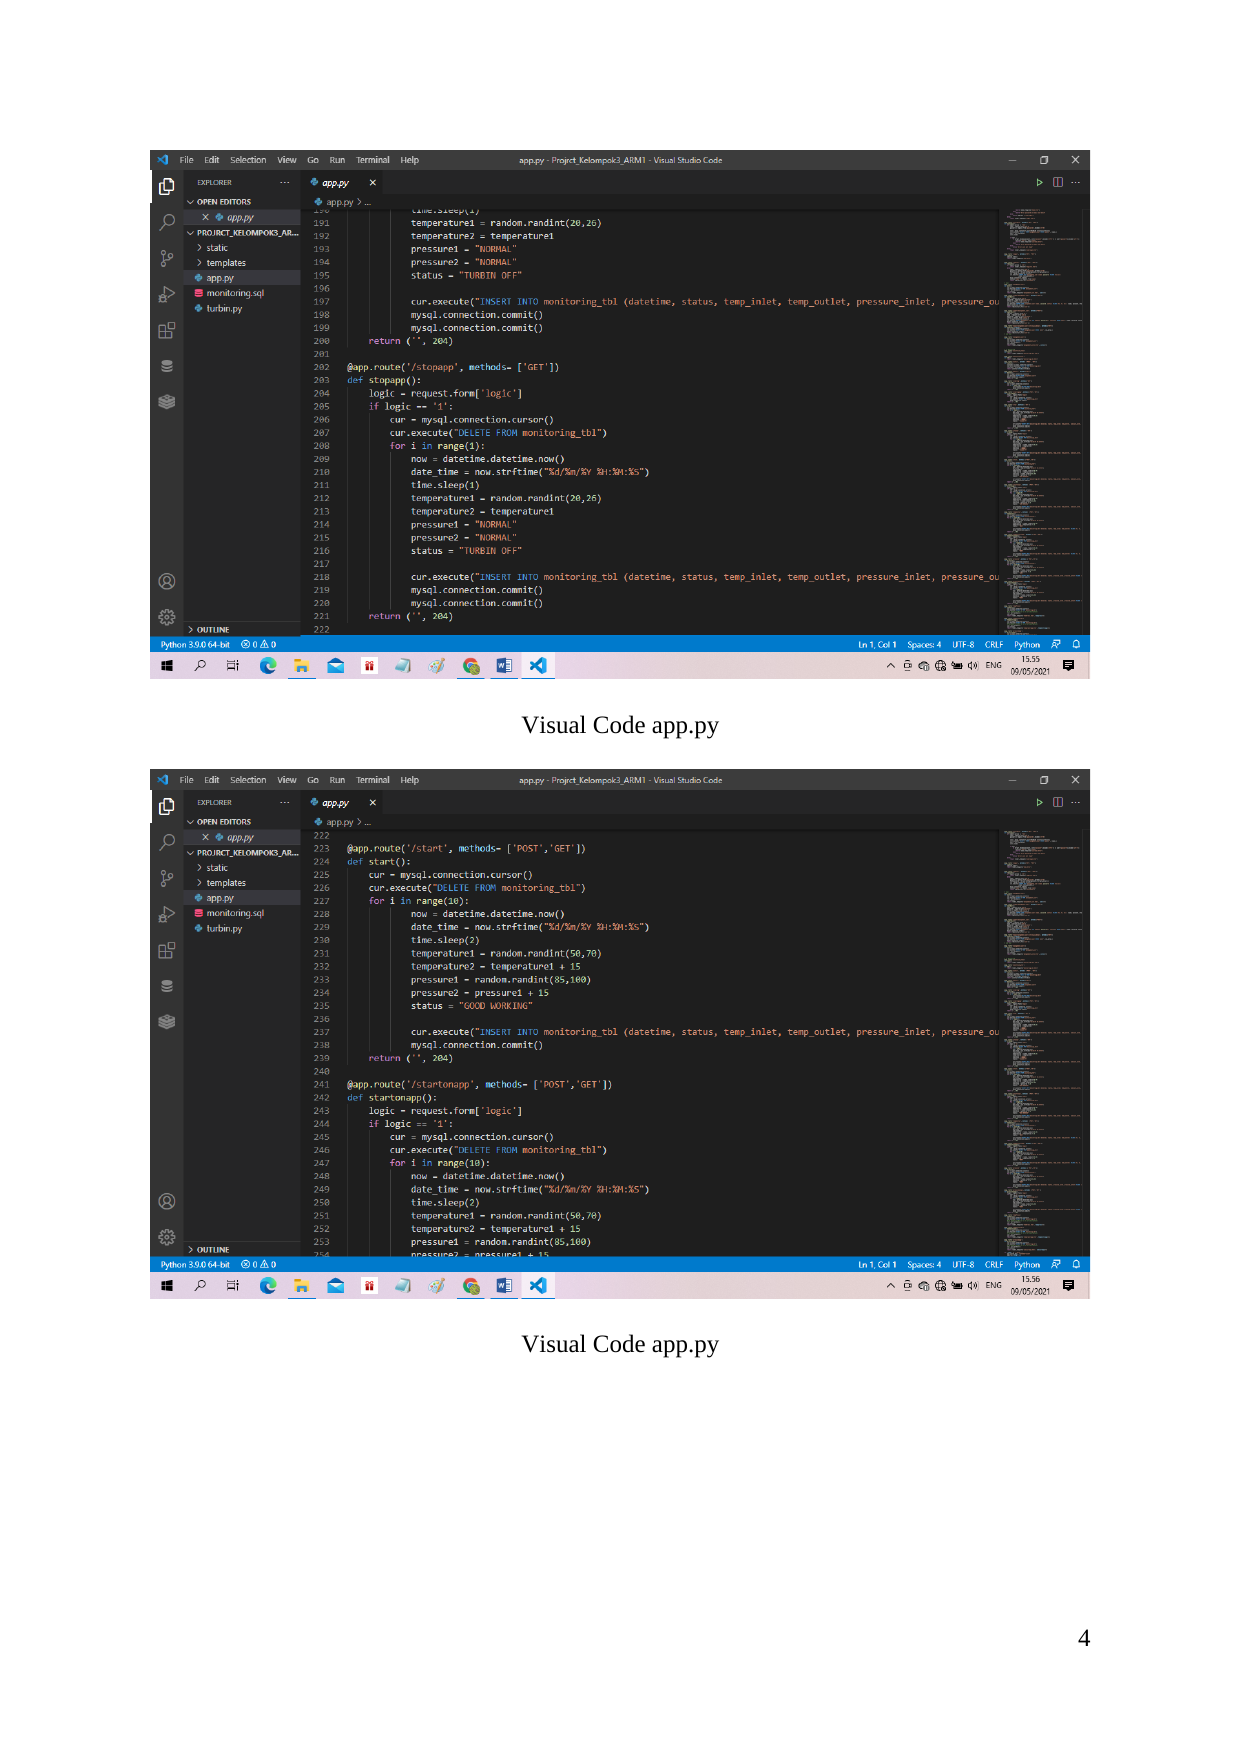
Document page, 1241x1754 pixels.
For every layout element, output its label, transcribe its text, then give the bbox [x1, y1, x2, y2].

picture [150, 769, 1091, 1299]
picture [150, 150, 1091, 679]
text Visual Code app.py [150, 1329, 1090, 1358]
text Visual Code app.py [150, 710, 1090, 738]
